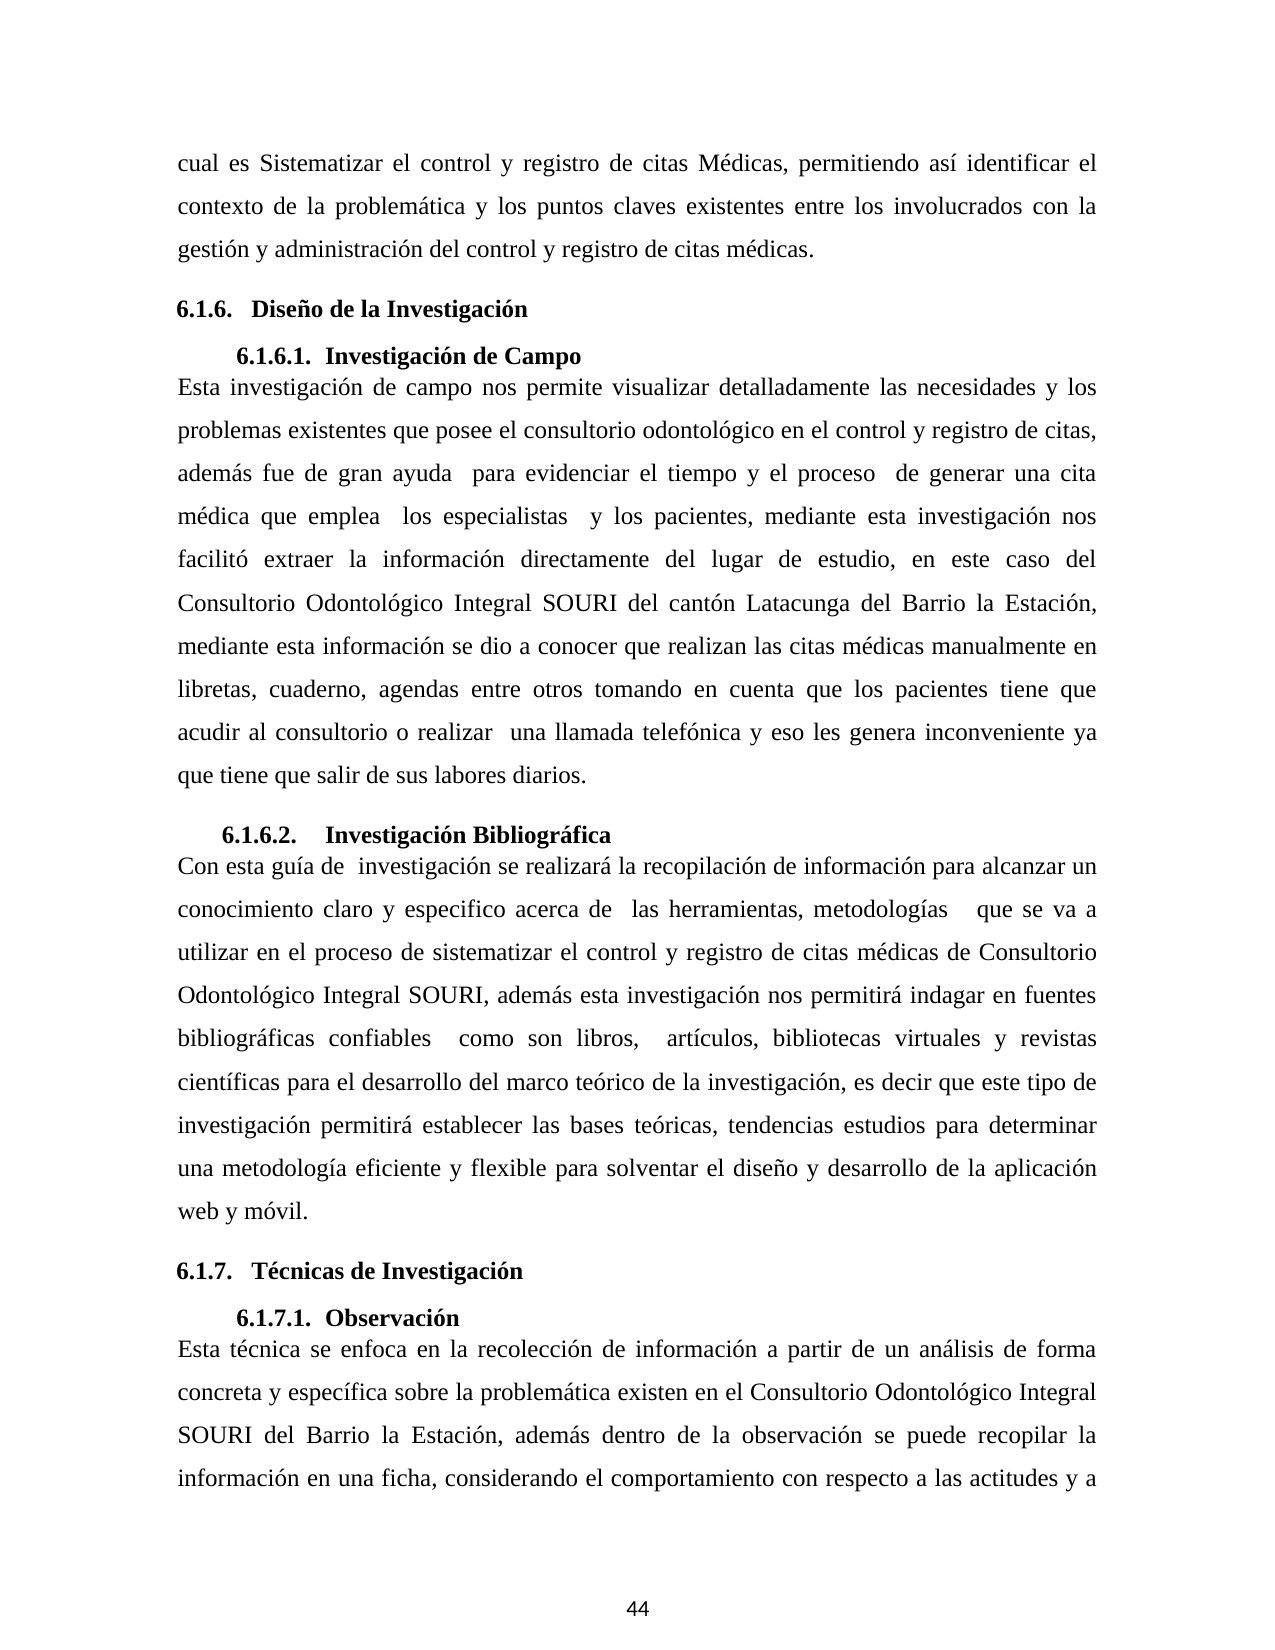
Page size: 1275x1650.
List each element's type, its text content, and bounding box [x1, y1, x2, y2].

text Esta investigación de campo nos permite visualizar detalladamente las necesidades y los problemas existentes que posee el consultorio odontológico en el control y registro de citas, además fue de gran ayuda para evidenciar el tiempo y el proceso de generar una cita médica que emplea los especialistas y los pacientes, mediante esta investigación nos facilitó extraer la información directamente del lugar de estudio, en este caso del Consultorio Odontológico Integral SOURI del cantón Latacunga del Barrio la Estación, mediante esta información se dio a conocer que realizan las citas médicas manualmente en libretas, cuaderno, agendas entre otros tomando en cuenta que los pacientes tiene que acudir al consultorio o realizar una llamada telefónica y eso les genera inconveniente ya que tiene que salir de sus labores diarios. [177, 372, 1098, 789]
subtitle Investigación Bibliográfica [222, 820, 1098, 849]
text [177, 148, 1098, 263]
subtitle Observación [236, 1303, 1098, 1332]
subtitle Investigación de Campo [236, 341, 1098, 370]
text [177, 1334, 1098, 1492]
text Con esta guía de investigación se realizará la recopilación de información para alcanzar un conocimiento claro y especifico acerca de las herramientas, metodologías que se va a utilizar en el proceso de sistematizar el control y registro de citas médicas de Consultorio Odontológico Integral SOURI, además esta investigación nos permitirá indagar en fuentes bibliográficas confiables como son libros, artículos, bibliotecas virtuales y revistas científicas para el desarrollo del marco teórico de la investigación, es decir que este tipo de investigación permitirá establecer las bases teóricas, tendencias estudios para determinar una metodología eficiente y flexible para solventar el diseño y desarrollo de la aplicación web y móvil. [177, 851, 1098, 1225]
subtitle Técnicas de Investigación [176, 1256, 1098, 1284]
subtitle Diseño de la Investigación [176, 294, 1098, 322]
